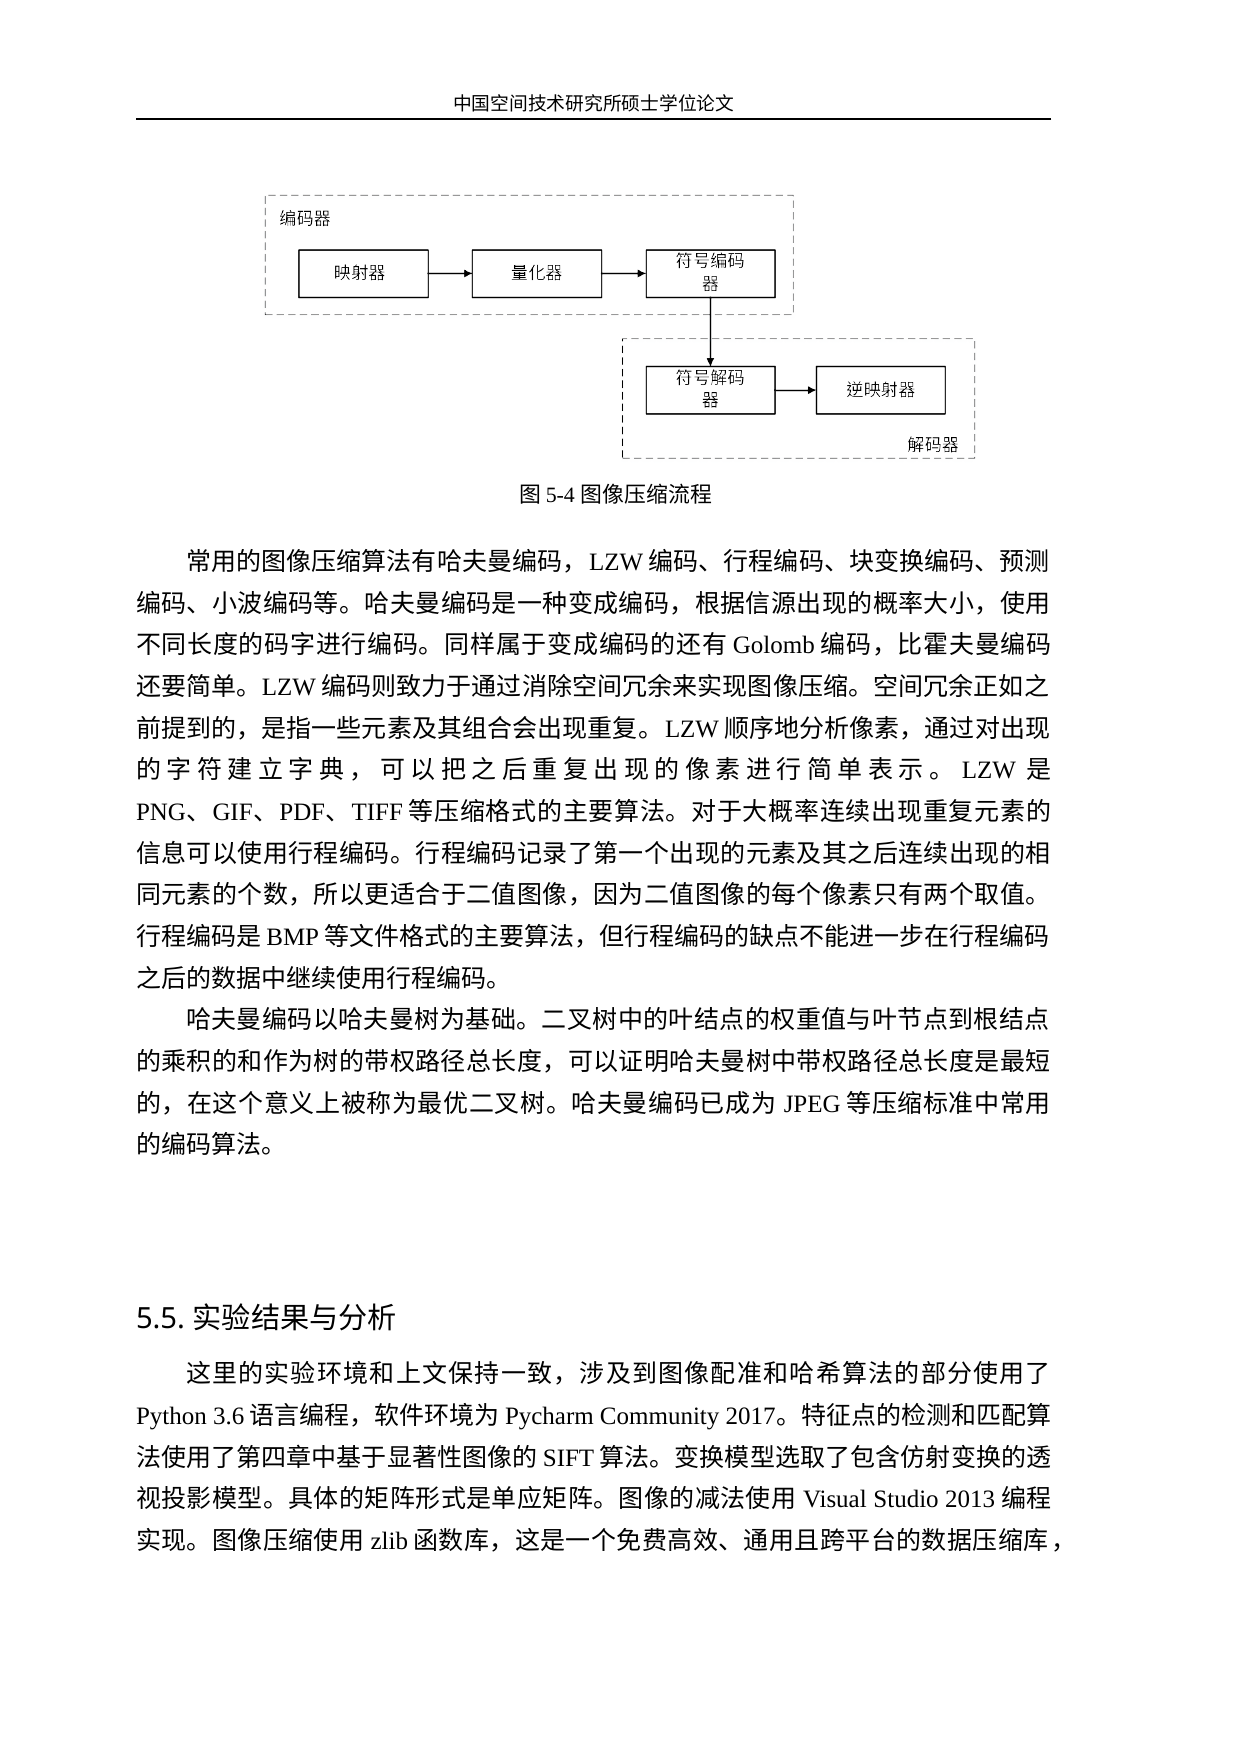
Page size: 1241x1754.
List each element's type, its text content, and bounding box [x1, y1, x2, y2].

subtitle 5.5. 实验结果与分析 [136, 1295, 1051, 1337]
text 哈夫曼编码以哈夫曼树为基础。二叉树中的叶结点的权重值与叶节点到根结点的乘积的和作为树的带权路径总长度，可以证明哈夫曼树中带权路径总长度是最短的，在这个意义上被称为最优二叉树。哈夫曼编码已成为JPEG等压缩标准中常用的编码算法。 [136, 995, 1051, 1162]
subtitle 图5-4 图像压缩流程 [136, 483, 1051, 508]
text 常用的图像压缩算法有哈夫曼编码，LZW编码、行程编码、块变换编码、预测编码、小波编码等。哈夫曼编码是一种变成编码，根据信源出现的概率大小，使用不同长度的码字进行编码。同样属于变成编码的还有Golomb编码，比霍夫曼编码还要简单。LZW编码则致力于通过消除空间冗余来实现图像压缩。空间冗余正如之前提到的，是指一些元素及其组合会出现重复。LZW顺序地分析像素，通过对出现的字符建立字典，可以把之后重复出现的像素进行简单表示。LZW是PNG、GIF、PDF、TIFF等压缩格式的主要算法。对于大概率连续出现重复元素的信息可以使用行程编码。行程编码记录了第一个出现的元素及其之后连续出现的相同元素的个数，所以更适合于二值图像，因为二值图像的每个像素只有两个取值。行程编码是BMP等文件格式的主要算法，但行程编码的缺点不能进一步在行程编码之后的数据中继续使用行程编码。 [136, 537, 1051, 995]
